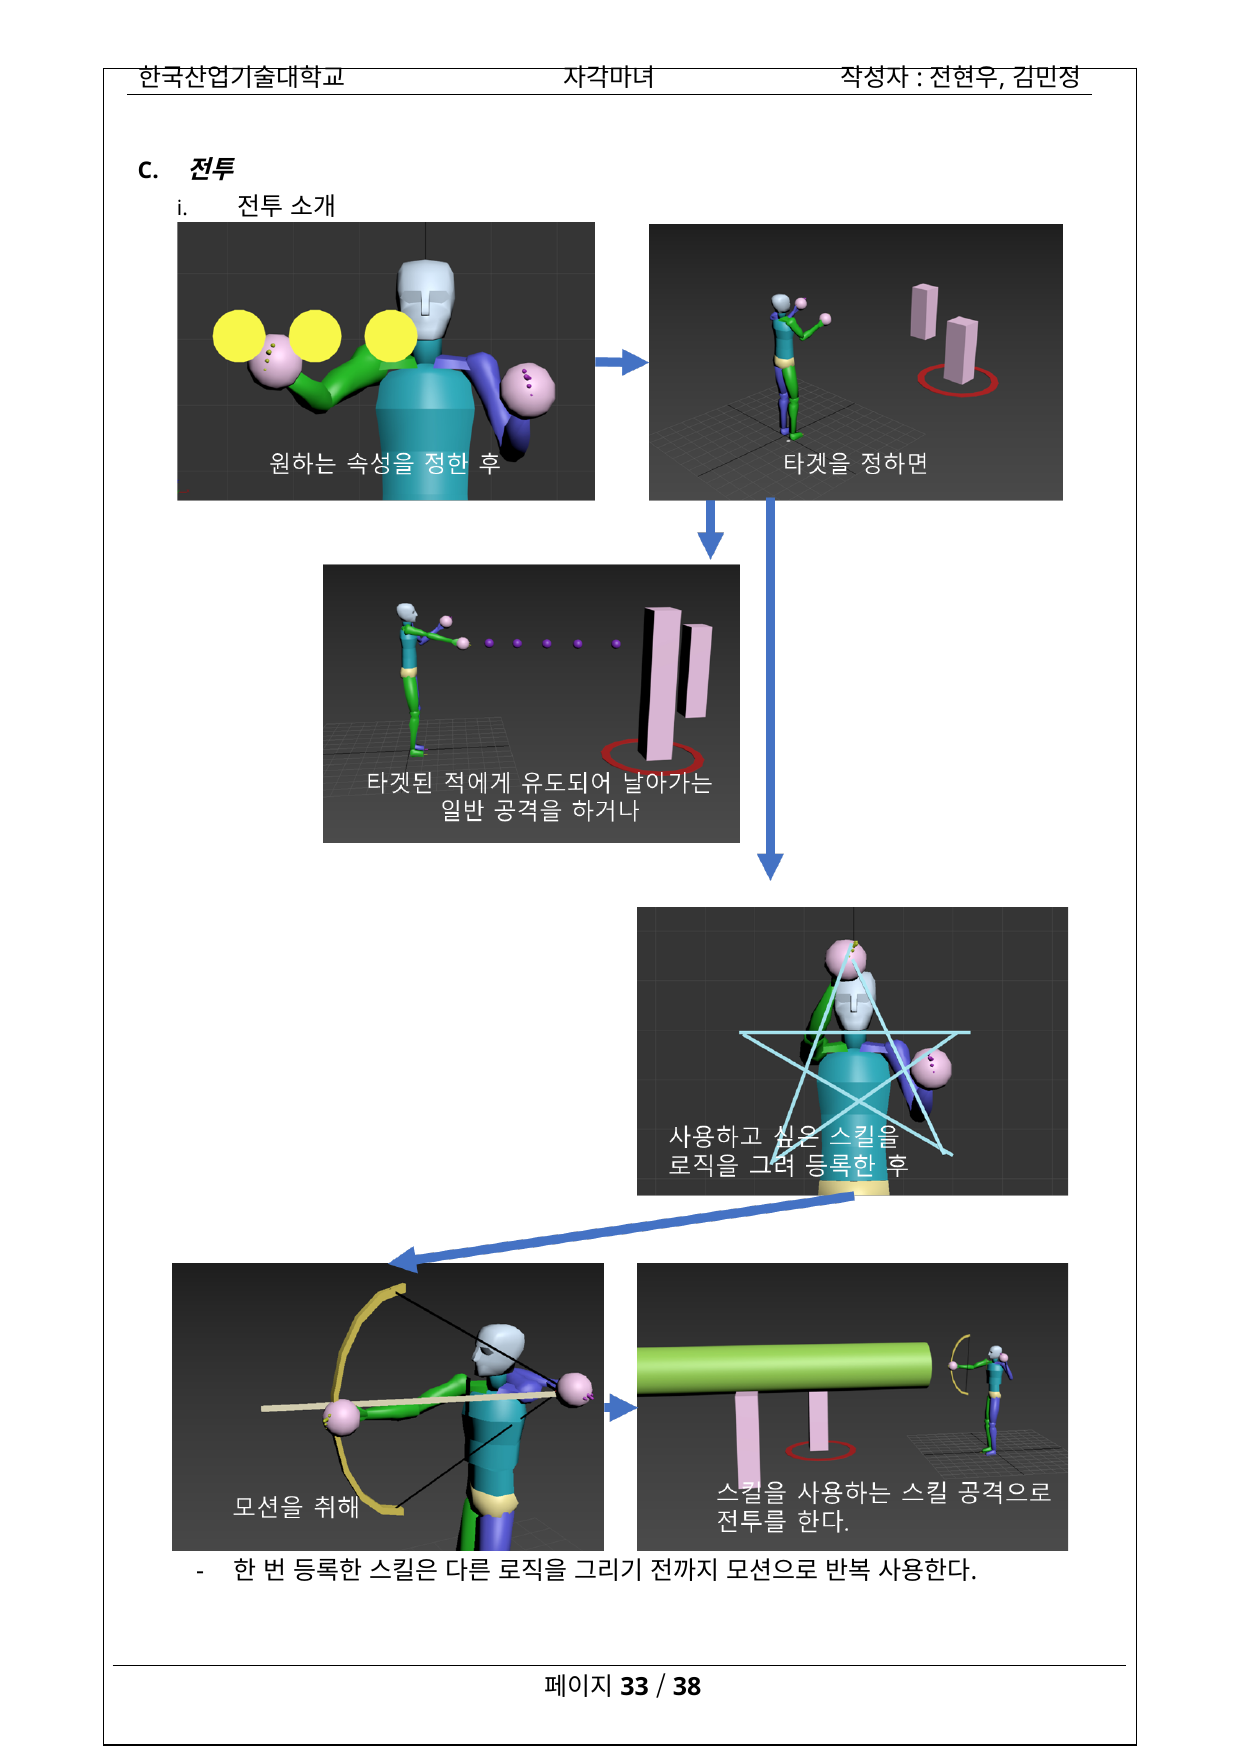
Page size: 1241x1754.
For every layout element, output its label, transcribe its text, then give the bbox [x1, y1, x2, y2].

list 한 번 등록한 스킬은 다른 로직을 그리기 전까지 모션으로 반복 사용한다. [196, 1551, 1128, 1587]
picture [172, 222, 1069, 1551]
subtitle 전투 소개 [187, 186, 1128, 222]
subtitle 전투 [137, 150, 1103, 186]
